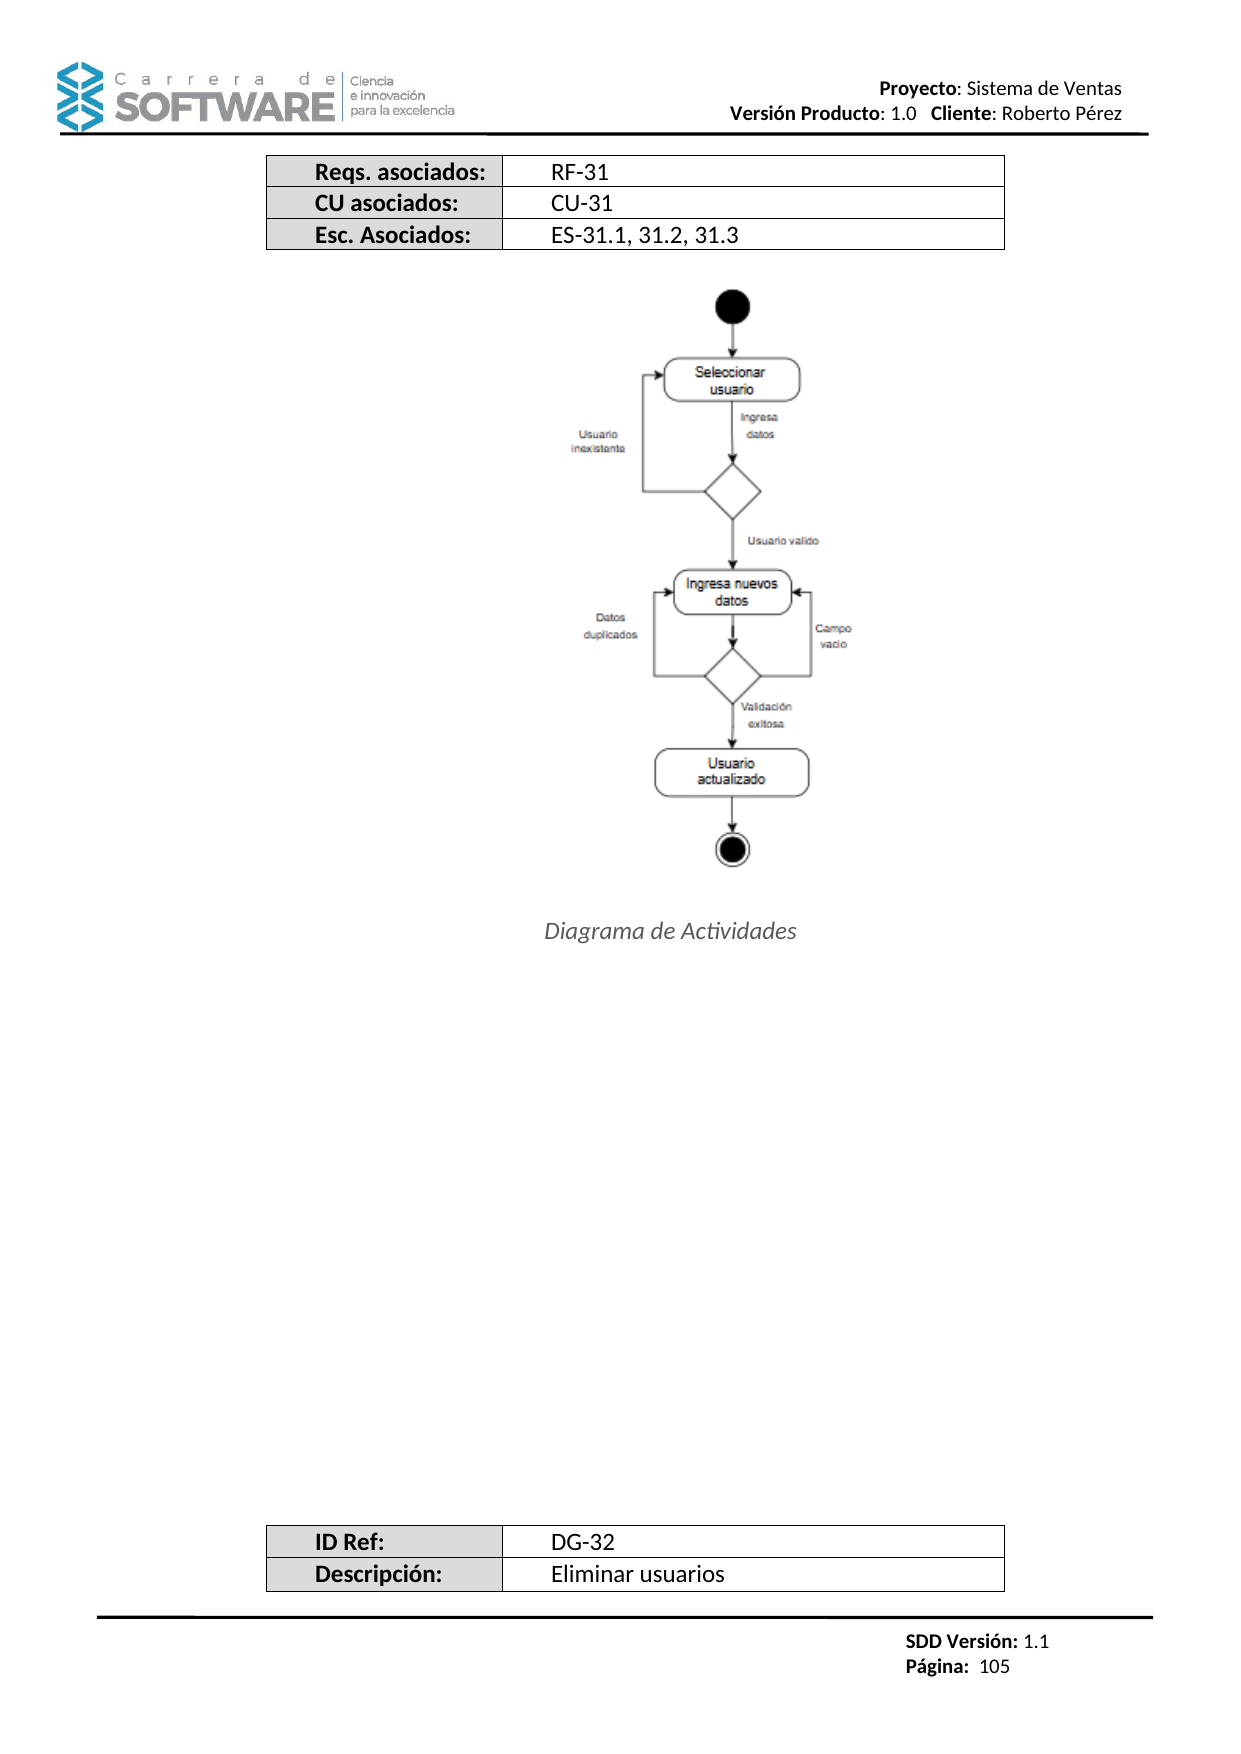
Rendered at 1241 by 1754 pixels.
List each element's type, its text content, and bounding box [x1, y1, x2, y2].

picture [46, 46, 461, 154]
picture [542, 282, 863, 872]
table_cell Esc. Asociados: [267, 219, 502, 249]
table_cell CU-31 [503, 187, 1004, 218]
table_cell Reqs. asociados: [267, 156, 502, 186]
table_cell Eliminar usuarios [503, 1558, 1004, 1591]
table_cell Descripción: [267, 1558, 502, 1591]
text Diagrama de Actividades [222, 915, 1122, 945]
table_cell ES-31.1, 31.2, 31.3 [503, 219, 1004, 249]
table_header ID Ref: [267, 1526, 502, 1557]
table_header DG-32 [503, 1526, 1004, 1557]
table_cell CU asociados: [267, 187, 502, 218]
table_cell RF-31 [503, 156, 1004, 186]
